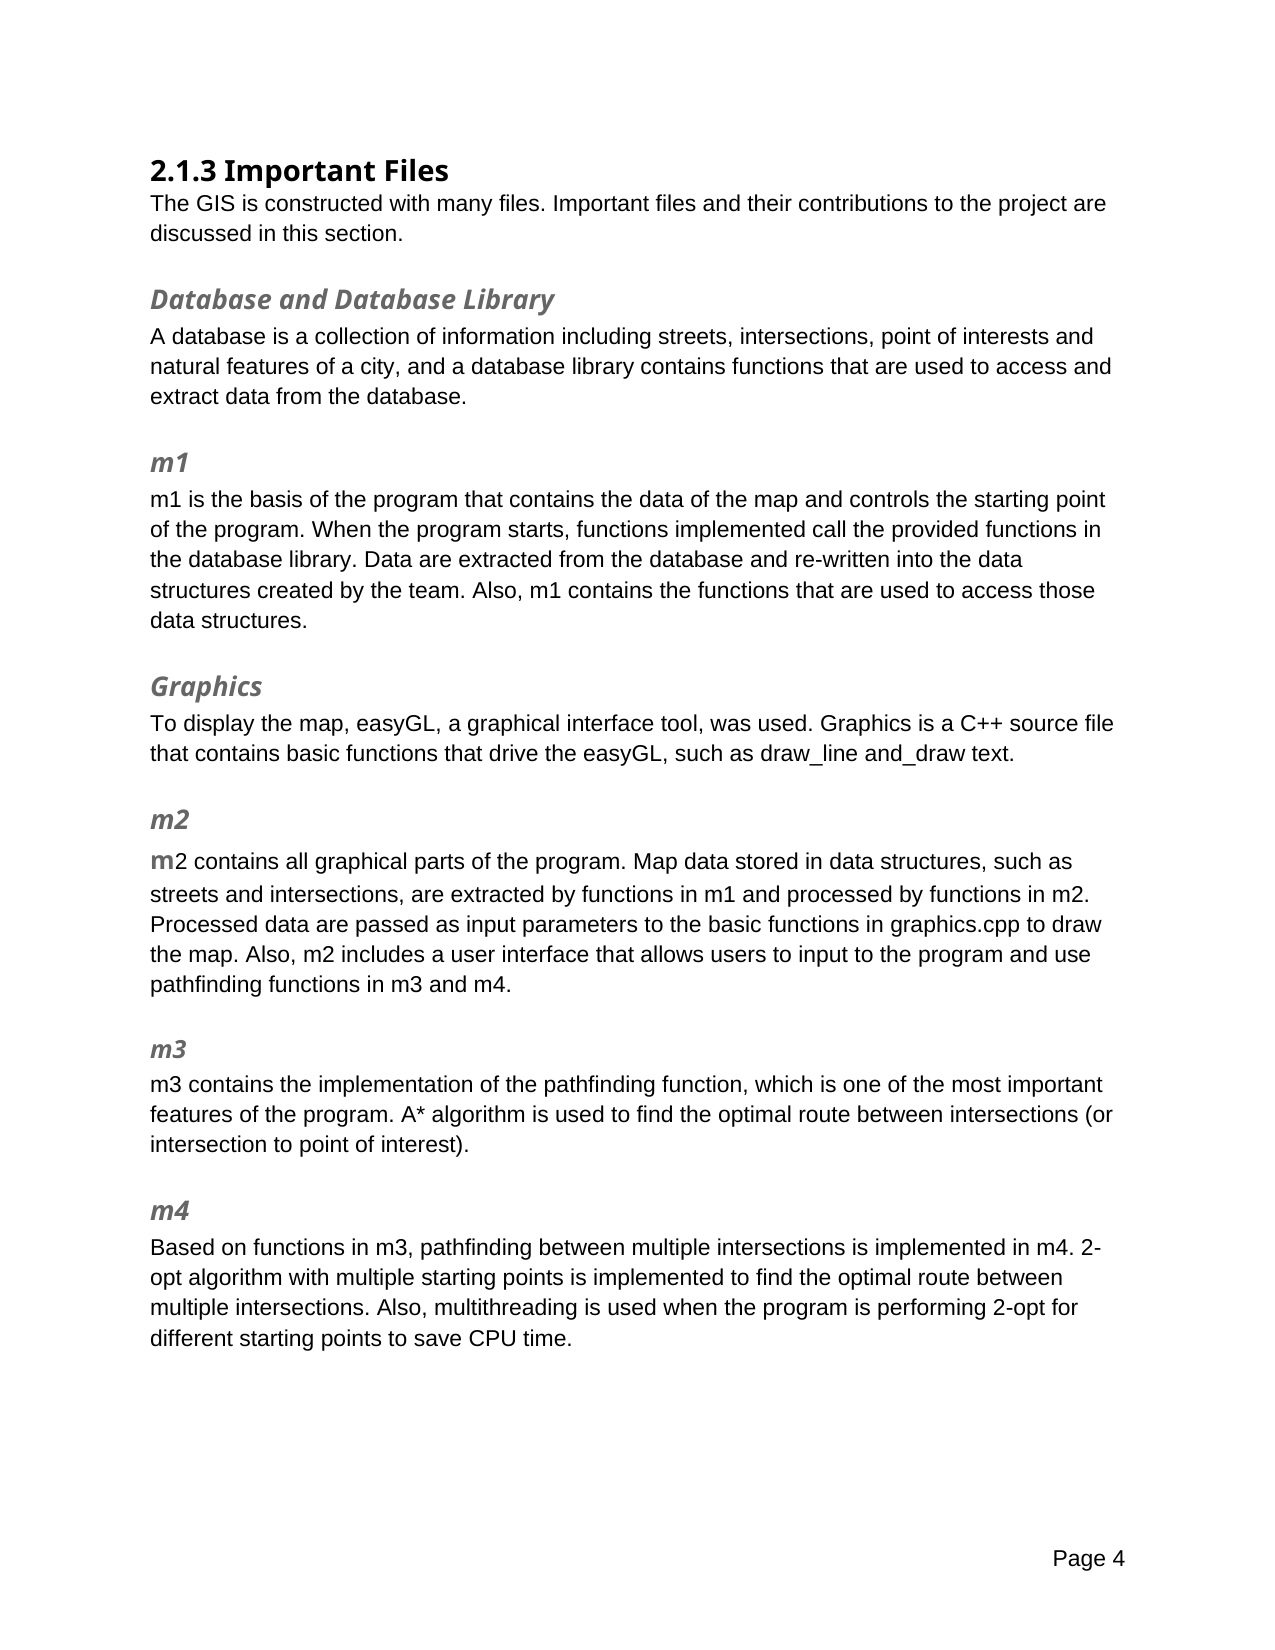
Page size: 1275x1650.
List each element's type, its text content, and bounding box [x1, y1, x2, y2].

subtitle m4 [150, 1192, 1125, 1228]
subtitle m1 [150, 443, 1125, 480]
text To display the map, easyGL, a graphical interface tool, was used. Graphics is a C++ source file that contains basic functions that drive the easyGL, such as draw_line and_draw text. [150, 709, 1125, 766]
text Based on functions in m3, pathfinding between multiple intersections is implemented in m4. 2-opt algorithm with multiple starting points is implemented to find the optimal route between multiple intersections. Also, multithreading is used when the program is performing 2-opt for different starting points to save CPU time. [150, 1234, 1125, 1351]
text m1 is the basis of the program that contains the data of the map and controls the starting point of the program. When the program starts, functions implemented call the provided functions in the database library. Data are extracted from the database and re-written into the data structures created by the team. Also, m1 contains the functions that are used to access those data structures. [150, 486, 1125, 633]
text m2 contains all graphical parts of the program. Map data stored in data structures, such as streets and intersections, are extracted by functions in m1 and processed by functions in m2. Processed data are passed as input parameters to the basic functions in graphics.cpp to draw the map. Also, m2 includes a user interface that allows users to input to the program and use pathfinding functions in m3 and m4. [150, 843, 1125, 997]
subtitle 2.1.3 Important Files [150, 150, 1125, 190]
subtitle Graphics [150, 667, 1125, 704]
text The GIS is constructed with many files. Important files and their contributions to the project are discussed in this section. [150, 190, 1125, 246]
text m3 [150, 1032, 1125, 1066]
text A database is a collection of information including streets, intersections, point of interests and natural features of a city, and a database library contains functions that are used to access and extract data from the database. [150, 323, 1125, 409]
subtitle Database and Database Library [150, 280, 1125, 317]
text m3 contains the implementation of the pathfinding function, which is one of the most important features of the program. A* algorithm is used to find the optimal route between intersections (or intersection to point of interest). [150, 1071, 1125, 1157]
subtitle m2 [150, 800, 1125, 837]
